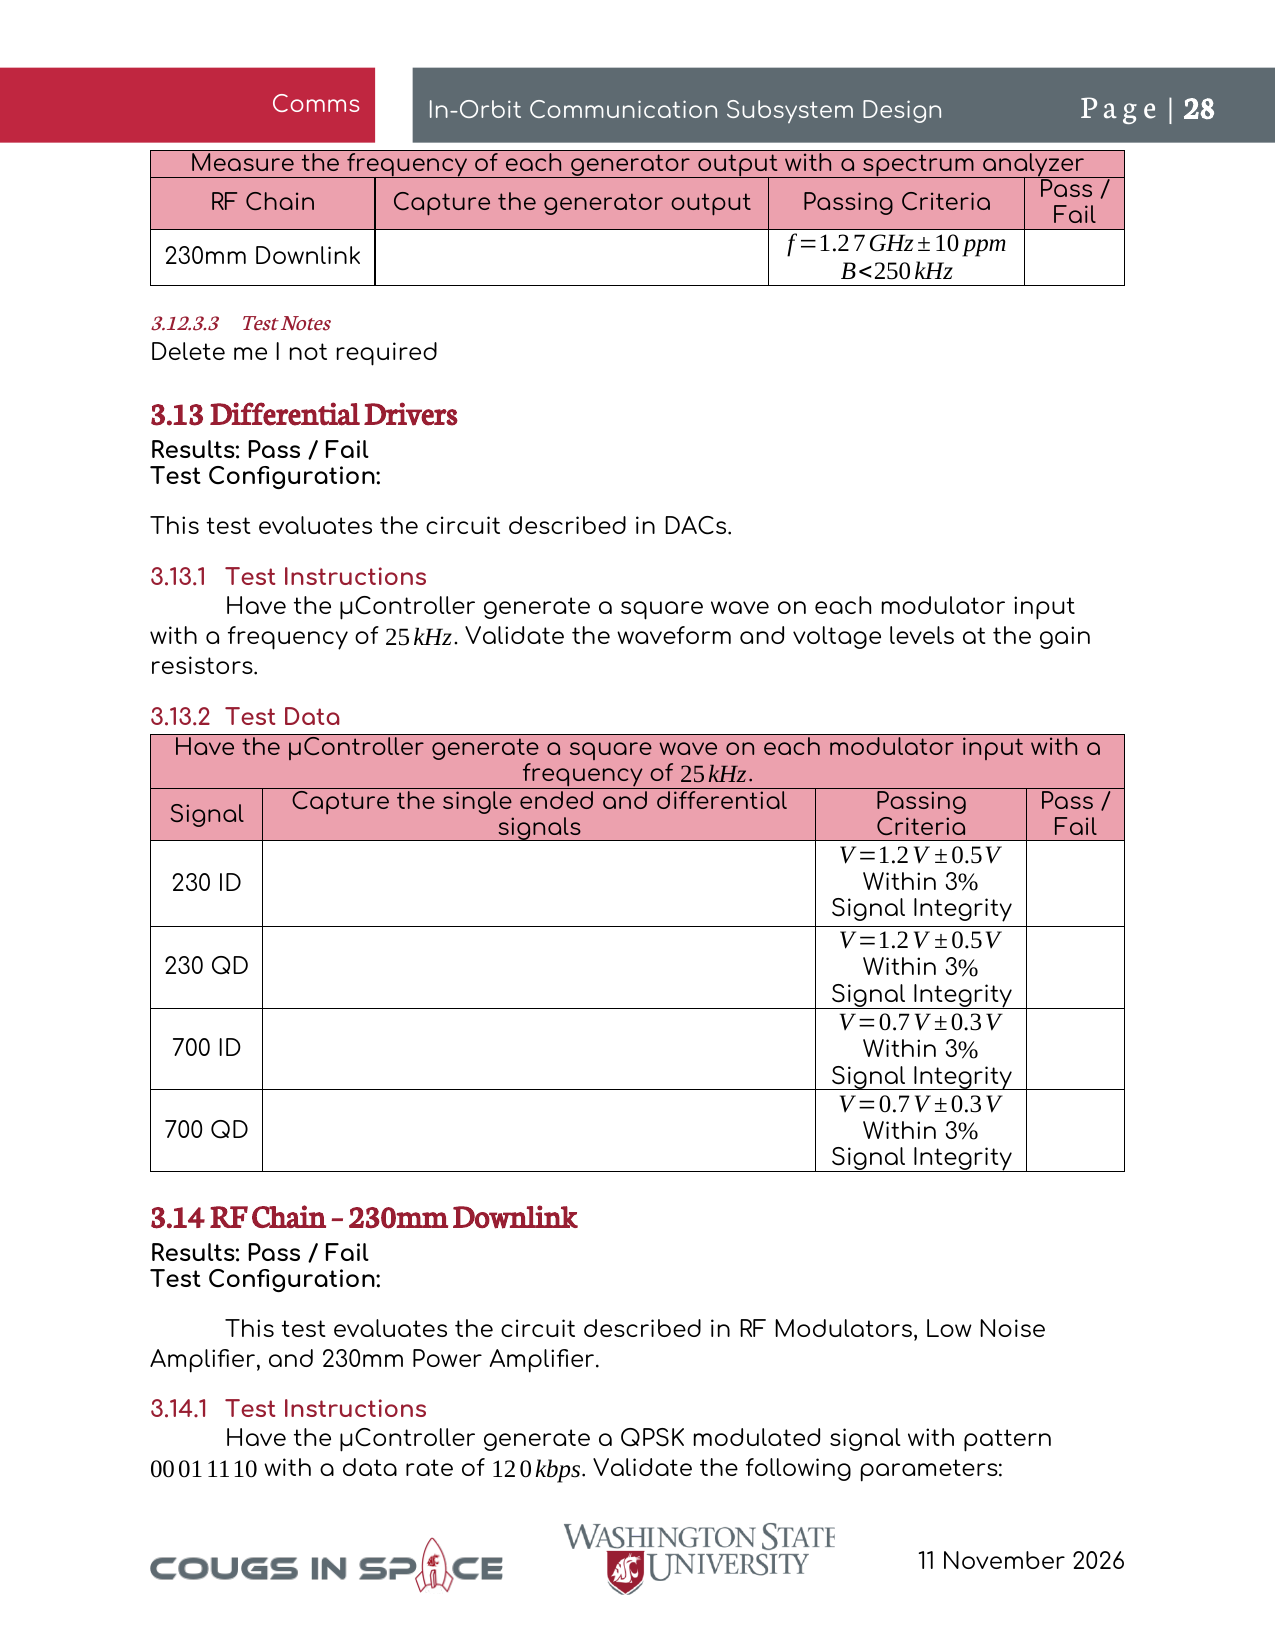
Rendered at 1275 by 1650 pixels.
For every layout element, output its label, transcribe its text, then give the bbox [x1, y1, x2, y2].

table_cell 700 QD [151, 1090, 262, 1171]
subtitle Differential Drivers [150, 390, 1125, 432]
table_cell Pass / Fail [1025, 178, 1124, 229]
text Have the µController generate a square wave on each modulator input with a frequency of . Validate the waveform and voltage levels at the gain resistors. [150, 594, 1125, 680]
table_cell 230 ID [151, 841, 262, 926]
table_cell [376, 230, 768, 285]
table_cell 230mm Downlink [151, 230, 374, 285]
subtitle Test Notes [150, 307, 1125, 336]
table_cell [263, 1090, 815, 1171]
text Test Configuration: [150, 464, 1125, 489]
table_cell Capture the generator output [376, 178, 768, 229]
table_cell [1027, 1090, 1124, 1171]
subtitle Test Data [150, 705, 1125, 730]
table_cell [1027, 841, 1124, 926]
table_cell Signal [151, 789, 262, 840]
table_cell Within 3 Signal Integrity [816, 841, 1026, 926]
table_cell [263, 841, 815, 926]
subtitle Test Instructions [150, 565, 1125, 590]
table_cell [1027, 1009, 1124, 1089]
table_header Have the µController generate a square wave on each modulator input with a frequency of . [151, 735, 1124, 788]
table_cell Within 3 Signal Integrity [816, 927, 1026, 1008]
table_cell Passing Criteria [769, 178, 1024, 229]
text Test Configuration: [150, 1267, 1125, 1292]
picture [150, 1537, 503, 1594]
table_cell Passing Criteria [816, 789, 1026, 840]
table_cell RF Chain [151, 178, 374, 229]
table_cell [263, 1009, 815, 1089]
table_cell Within 3 Signal Integrity [816, 1009, 1026, 1089]
text Have the µController generate a QPSK modulated signal with pattern with a data rate of . Validate the following parameters: [150, 1426, 1125, 1483]
subtitle Test Instructions [150, 1397, 1125, 1422]
picture [562, 1522, 835, 1594]
table_cell 230 QD [151, 927, 262, 1008]
table_cell [263, 927, 815, 1008]
table_cell Pass / Fail [1027, 789, 1124, 840]
table_cell [1027, 927, 1124, 1008]
text This test evaluates the circuit described in DACs. [150, 514, 1125, 540]
table_cell [769, 230, 1024, 285]
subtitle RF Chain – 230mm Downlink [150, 1193, 1125, 1235]
text Delete me I not required [150, 340, 1125, 366]
text Results: Pass / Fail [150, 1241, 1125, 1267]
table_cell Capture the single ended and differential signals [263, 789, 815, 840]
table_cell 700 ID [151, 1009, 262, 1089]
text Results: Pass / Fail [150, 438, 1125, 464]
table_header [151, 151, 1124, 177]
table_cell Within 3 Signal Integrity [816, 1090, 1026, 1171]
table_cell [1025, 230, 1124, 285]
text This test evaluates the circuit described in RF Modulators, Low Noise Amplifier, and 230mm Power Amplifier. [150, 1317, 1125, 1372]
